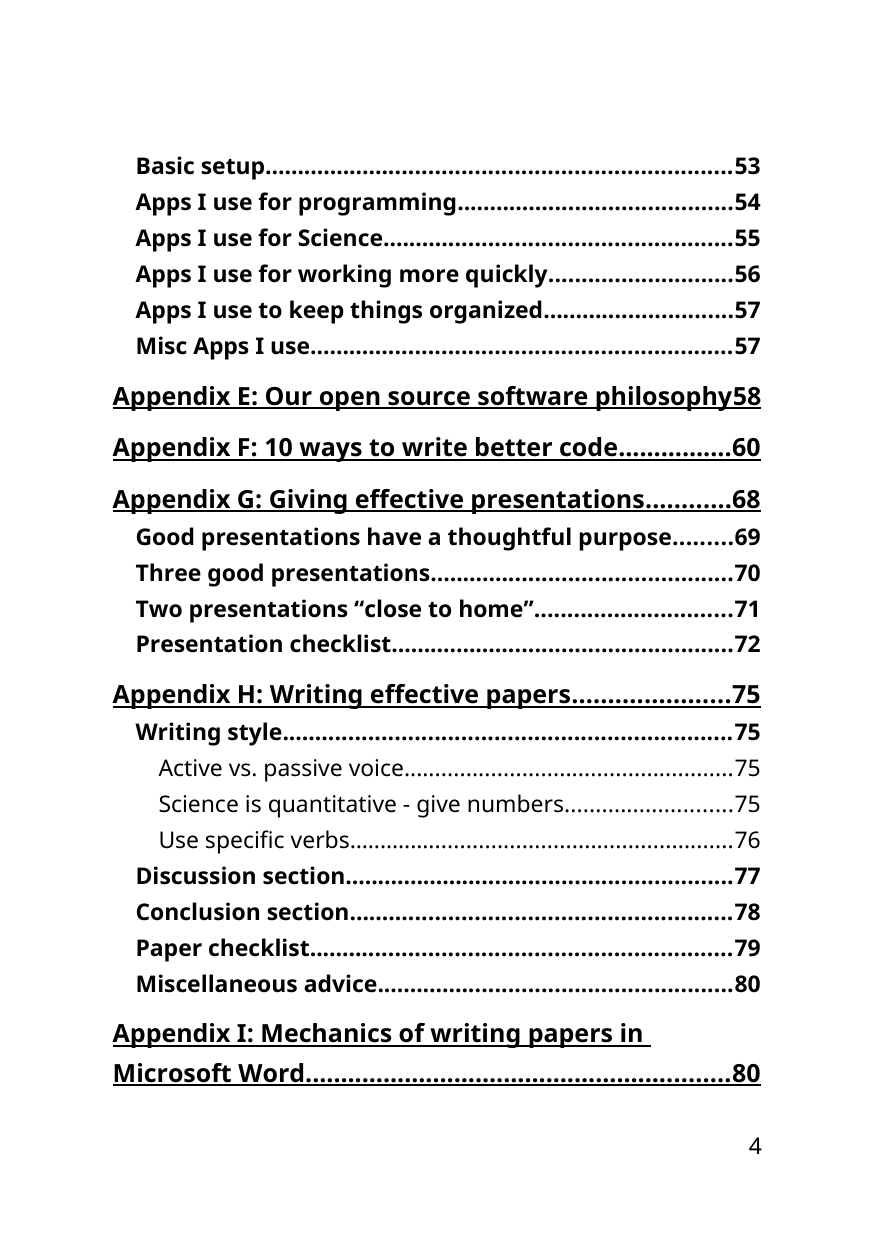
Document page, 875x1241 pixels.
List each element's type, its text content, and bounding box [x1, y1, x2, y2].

text Apps I use for programming 54 [135, 186, 762, 217]
text Appendix I: Mechanics of writing papers in Microsoft Word 80 [112, 1016, 762, 1089]
text Appendix G: Giving effective presentations 68 [112, 481, 762, 516]
text Good presentations have a thoughtful purpose 69 [135, 521, 762, 552]
text Basic setup 53 [135, 150, 762, 181]
text Apps I use to keep things organized 57 [135, 294, 762, 325]
text Use specific verbs 76 [158, 824, 762, 855]
text Three good presentations 70 [135, 557, 762, 588]
text Appendix H: Writing effective papers 75 [112, 677, 762, 711]
text Presentation checklist 72 [135, 628, 762, 660]
text Appendix E: Our open source software philosophy 58 [112, 378, 762, 412]
text Paper checklist 79 [135, 932, 762, 963]
text Science is quantitative - give numbers 75 [158, 788, 762, 819]
text Writing style 75 [135, 716, 762, 747]
text Appendix F: 10 ways to write better code 60 [112, 430, 762, 464]
text Apps I use for Science 55 [135, 222, 762, 253]
text Two presentations “close to home” 71 [135, 592, 762, 624]
text Conclusion section 78 [135, 896, 762, 927]
text Active vs. passive voice 75 [158, 752, 762, 783]
text Discussion section 77 [135, 860, 762, 891]
text Miscellaneous advice 80 [135, 968, 762, 999]
text Misc Apps I use 57 [135, 330, 762, 361]
text Apps I use for working more quickly 56 [135, 258, 762, 289]
